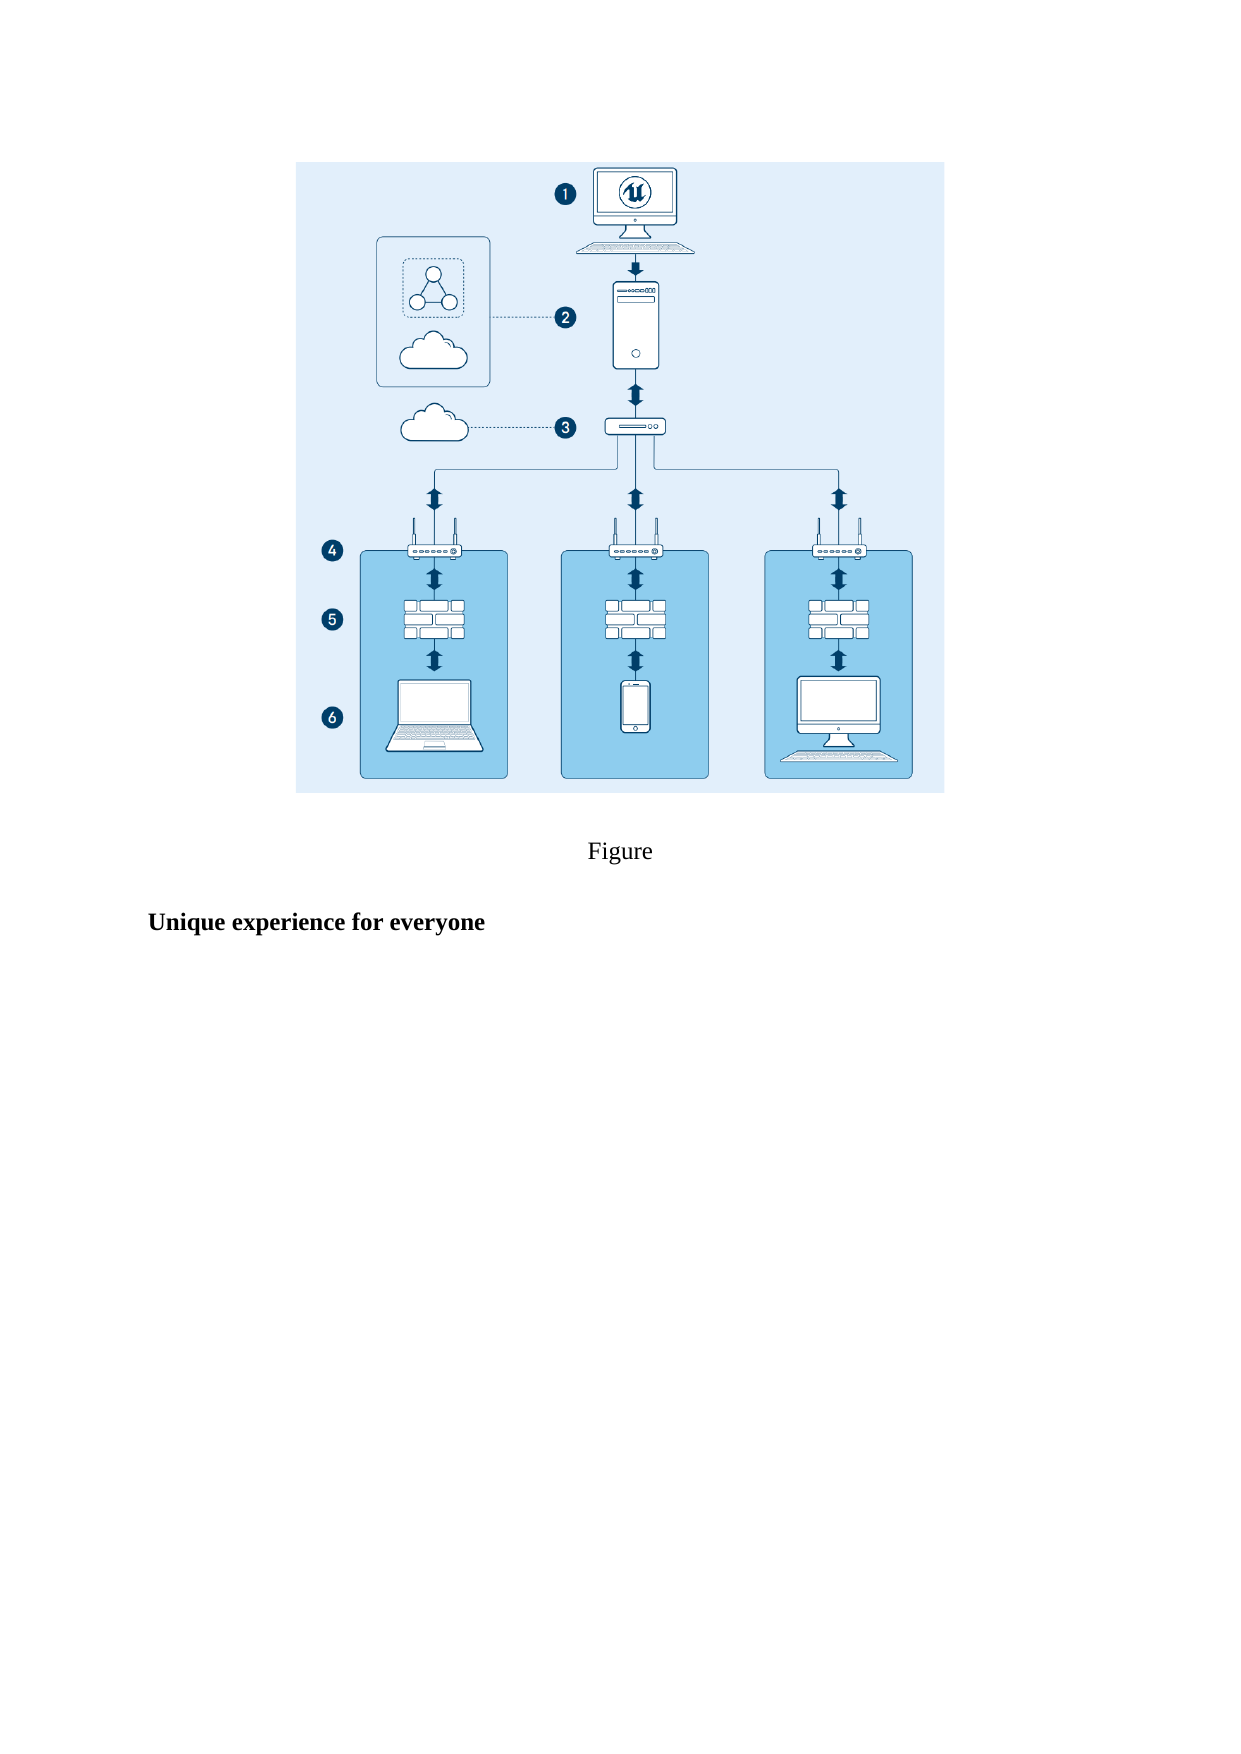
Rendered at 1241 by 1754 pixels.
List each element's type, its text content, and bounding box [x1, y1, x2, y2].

text Unique experience for everyone [148, 905, 1092, 937]
picture [295, 162, 945, 793]
text Figure [148, 834, 1092, 867]
